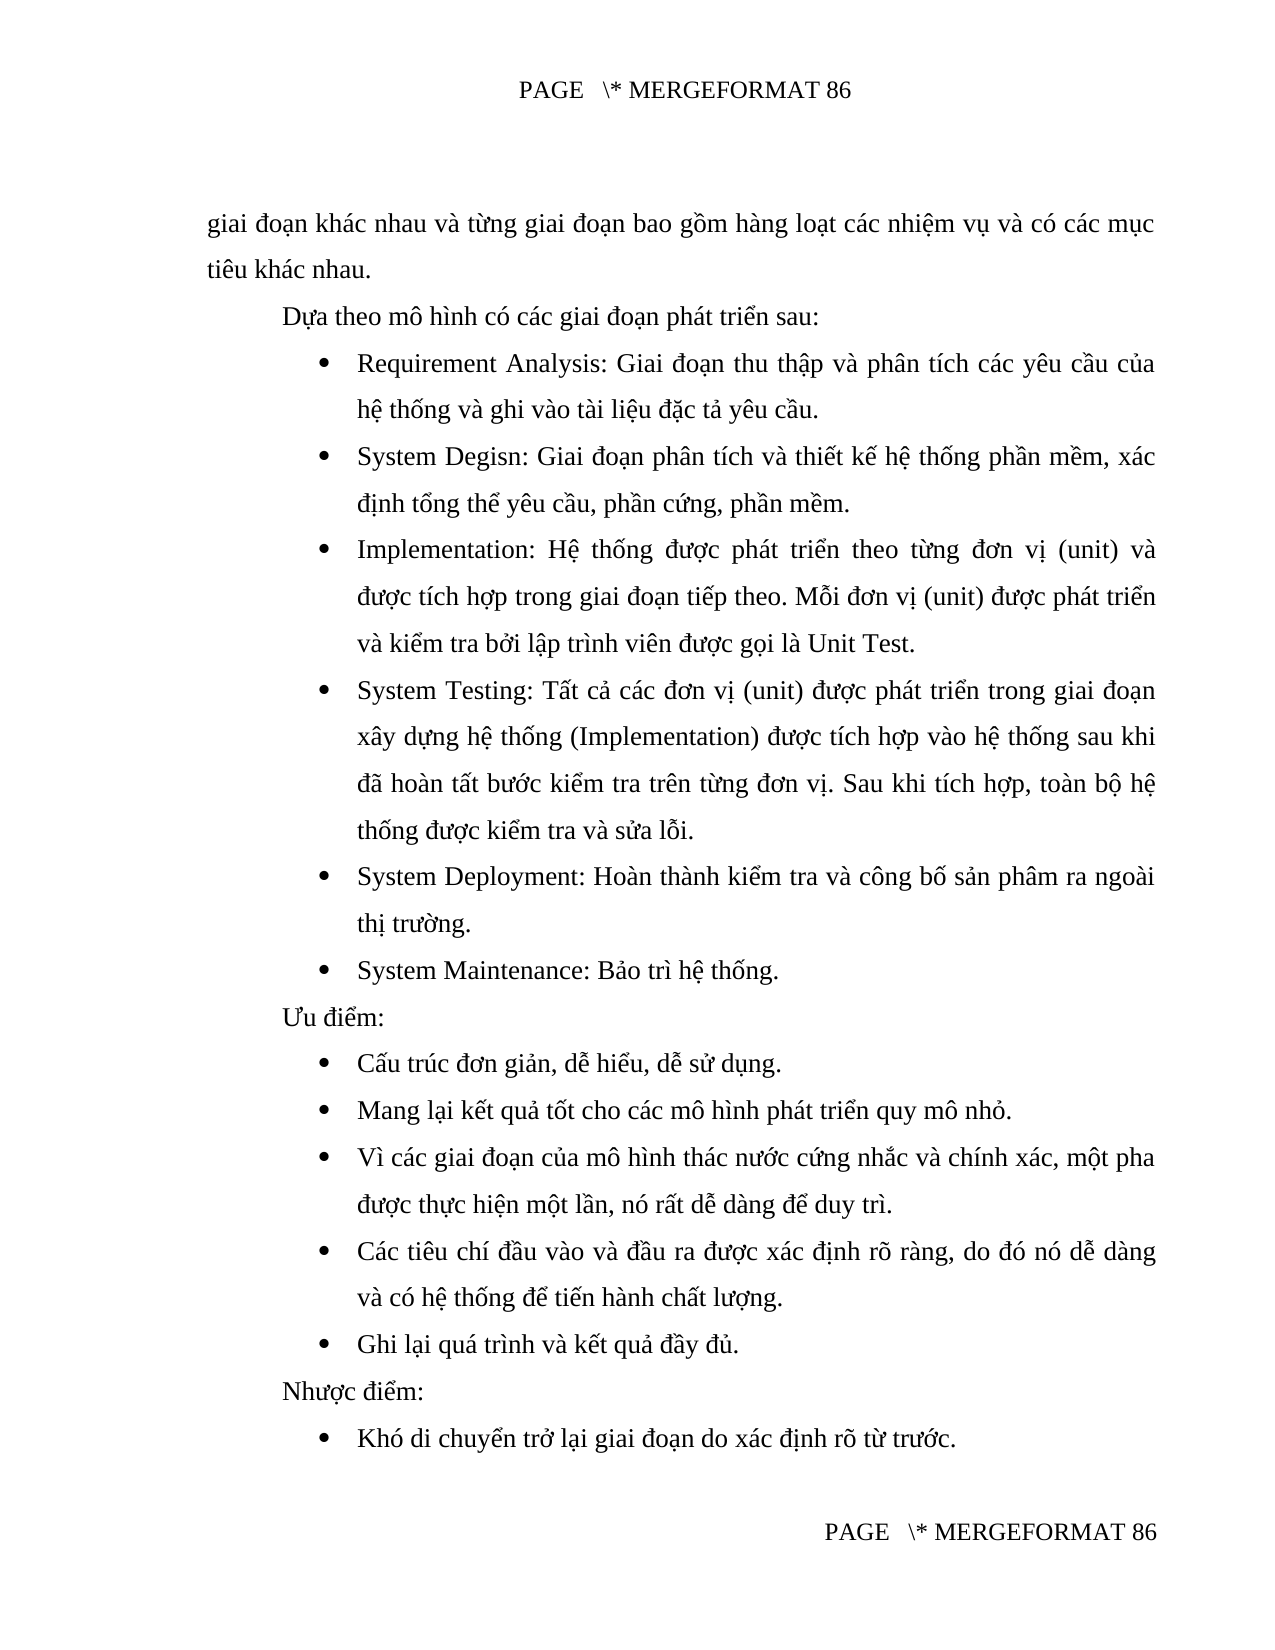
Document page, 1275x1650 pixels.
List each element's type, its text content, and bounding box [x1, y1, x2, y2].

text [207, 207, 1157, 284]
text Nhược điểm: [207, 1375, 1157, 1406]
list System Degisn: Giai đoạn phân tích và thiết kế hệ thống phần mềm, xác định tổng thể yêu cầu, phần cứng, phần mềm. [319, 440, 1157, 518]
text Ưu điểm: [207, 1001, 1157, 1032]
list Ghi lại quá trình và kết quả đầy đủ. [319, 1328, 1157, 1359]
list System Testing: Tất cả các đơn vị (unit) được phát triển trong giai đoạn xây dựng hệ thống (Implementation) được tích hợp vào hệ thống sau khi đã hoàn tất bước kiểm tra trên từng đơn vị. Sau khi tích hợp, toàn bộ hệ thống được kiểm tra và sửa lỗi. [319, 674, 1157, 845]
list System Deployment: Hoàn thành kiểm tra và công bố sản phâm ra ngoài thị trường. [319, 861, 1157, 938]
list Vì các giai đoạn của mô hình thác nước cứng nhắc và chính xác, một pha được thực hiện một lần, nó rất dễ dàng để duy trì. [319, 1141, 1157, 1219]
list Các tiêu chí đầu vào và đầu ra được xác định rõ ràng, do đó nó dễ dàng và có hệ thống để tiến hành chất lượng. [319, 1235, 1157, 1313]
list System Maintenance: Bảo trì hệ thống. [319, 954, 1157, 985]
text Dựa theo mô hình có các giai đoạn phát triển sau: [207, 300, 1157, 331]
list Requirement Analysis: Giai đoạn thu thập và phân tích các yêu cầu của hệ thống và ghi vào tài liệu đặc tả yêu cầu. [319, 347, 1157, 425]
list Khó di chuyển trở lại giai đoạn do xác định rõ từ trước. [319, 1422, 1157, 1453]
list Mang lại kết quả tốt cho các mô hình phát triển quy mô nhỏ. [319, 1094, 1157, 1126]
list Cấu trúc đơn giản, dễ hiểu, dễ sử dụng. [319, 1047, 1157, 1079]
list Implementation: Hệ thống được phát triển theo từng đơn vị (unit) và được tích hợp trong giai đoạn tiếp theo. Mỗi đơn vị (unit) được phát triển và kiểm tra bởi lập trình viên được gọi là Unit Test. [319, 534, 1157, 658]
